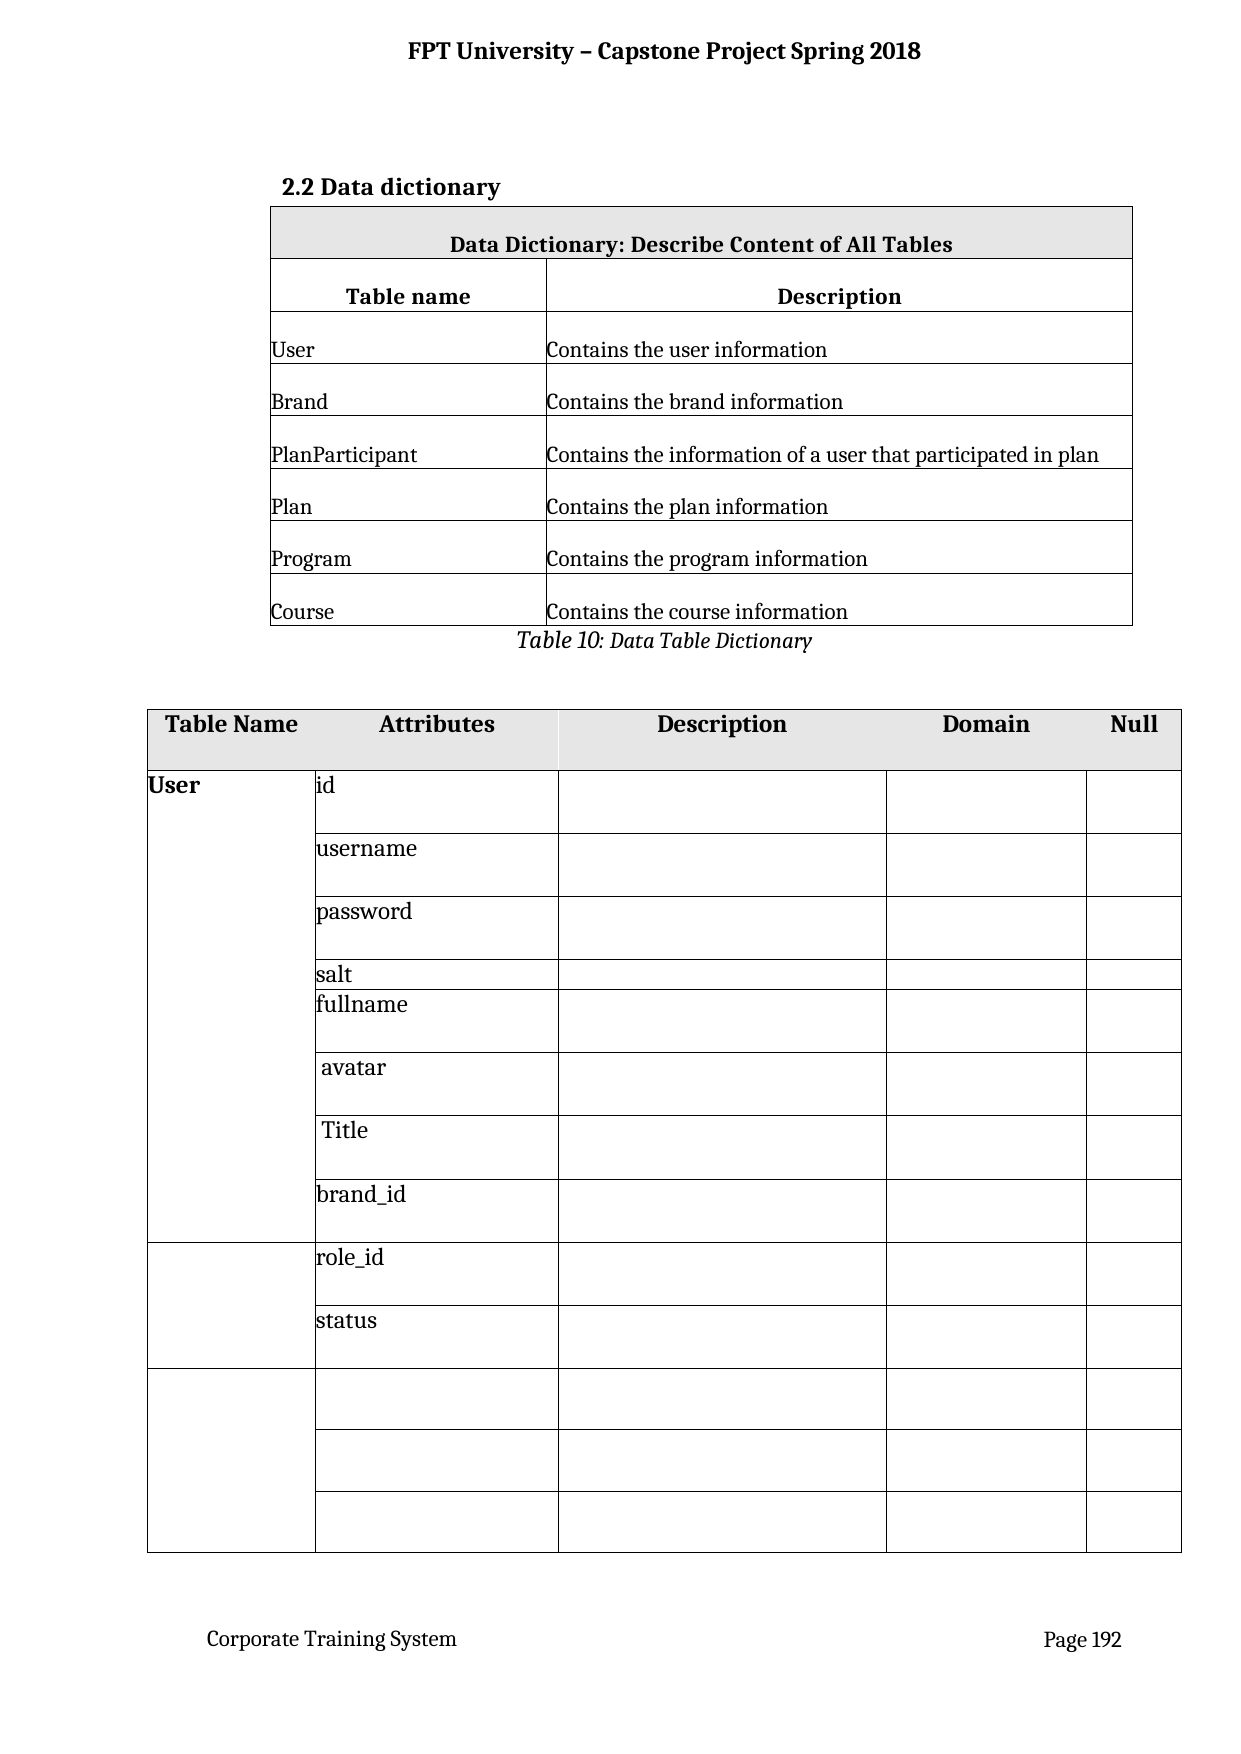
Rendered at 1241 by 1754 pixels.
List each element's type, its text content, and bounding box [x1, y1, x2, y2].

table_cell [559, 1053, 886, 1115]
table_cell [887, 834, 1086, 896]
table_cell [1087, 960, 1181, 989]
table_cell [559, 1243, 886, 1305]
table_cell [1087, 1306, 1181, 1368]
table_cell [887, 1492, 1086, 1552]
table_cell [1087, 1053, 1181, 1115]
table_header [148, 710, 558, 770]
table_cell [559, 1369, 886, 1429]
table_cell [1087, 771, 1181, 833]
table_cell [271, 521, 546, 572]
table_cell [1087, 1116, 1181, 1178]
text Table 10: Data Table Dictionary [207, 626, 1122, 655]
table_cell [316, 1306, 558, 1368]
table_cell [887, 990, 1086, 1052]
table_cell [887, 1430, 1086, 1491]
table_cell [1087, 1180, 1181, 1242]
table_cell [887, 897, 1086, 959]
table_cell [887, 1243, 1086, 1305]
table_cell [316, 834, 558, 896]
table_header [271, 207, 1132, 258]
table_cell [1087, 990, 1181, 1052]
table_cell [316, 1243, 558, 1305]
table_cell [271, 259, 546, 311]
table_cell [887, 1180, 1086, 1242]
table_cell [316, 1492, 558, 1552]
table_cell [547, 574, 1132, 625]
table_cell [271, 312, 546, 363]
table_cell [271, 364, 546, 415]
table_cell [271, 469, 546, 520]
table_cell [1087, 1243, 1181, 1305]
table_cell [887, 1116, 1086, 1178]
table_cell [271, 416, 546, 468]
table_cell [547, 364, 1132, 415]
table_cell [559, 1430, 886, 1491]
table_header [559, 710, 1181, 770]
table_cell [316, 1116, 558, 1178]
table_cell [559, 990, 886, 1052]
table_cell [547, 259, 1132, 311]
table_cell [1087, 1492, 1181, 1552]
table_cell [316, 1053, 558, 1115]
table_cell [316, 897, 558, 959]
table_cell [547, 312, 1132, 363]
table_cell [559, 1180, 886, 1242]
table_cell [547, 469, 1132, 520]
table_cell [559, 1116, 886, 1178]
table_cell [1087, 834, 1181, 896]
text 2.2 Data dictionary [282, 173, 1122, 201]
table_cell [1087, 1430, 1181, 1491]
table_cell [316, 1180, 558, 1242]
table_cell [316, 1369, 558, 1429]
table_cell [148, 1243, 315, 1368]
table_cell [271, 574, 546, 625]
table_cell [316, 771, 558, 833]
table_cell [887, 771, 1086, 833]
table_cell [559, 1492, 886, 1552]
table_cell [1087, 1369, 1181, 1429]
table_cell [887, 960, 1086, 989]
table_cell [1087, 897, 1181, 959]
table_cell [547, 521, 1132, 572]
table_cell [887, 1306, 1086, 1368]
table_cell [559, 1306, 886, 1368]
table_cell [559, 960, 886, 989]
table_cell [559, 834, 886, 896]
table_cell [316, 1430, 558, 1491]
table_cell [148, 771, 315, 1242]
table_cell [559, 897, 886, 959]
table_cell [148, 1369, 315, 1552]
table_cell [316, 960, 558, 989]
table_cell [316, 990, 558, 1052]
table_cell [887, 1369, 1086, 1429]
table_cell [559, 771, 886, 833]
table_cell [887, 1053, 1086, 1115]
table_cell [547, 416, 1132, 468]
